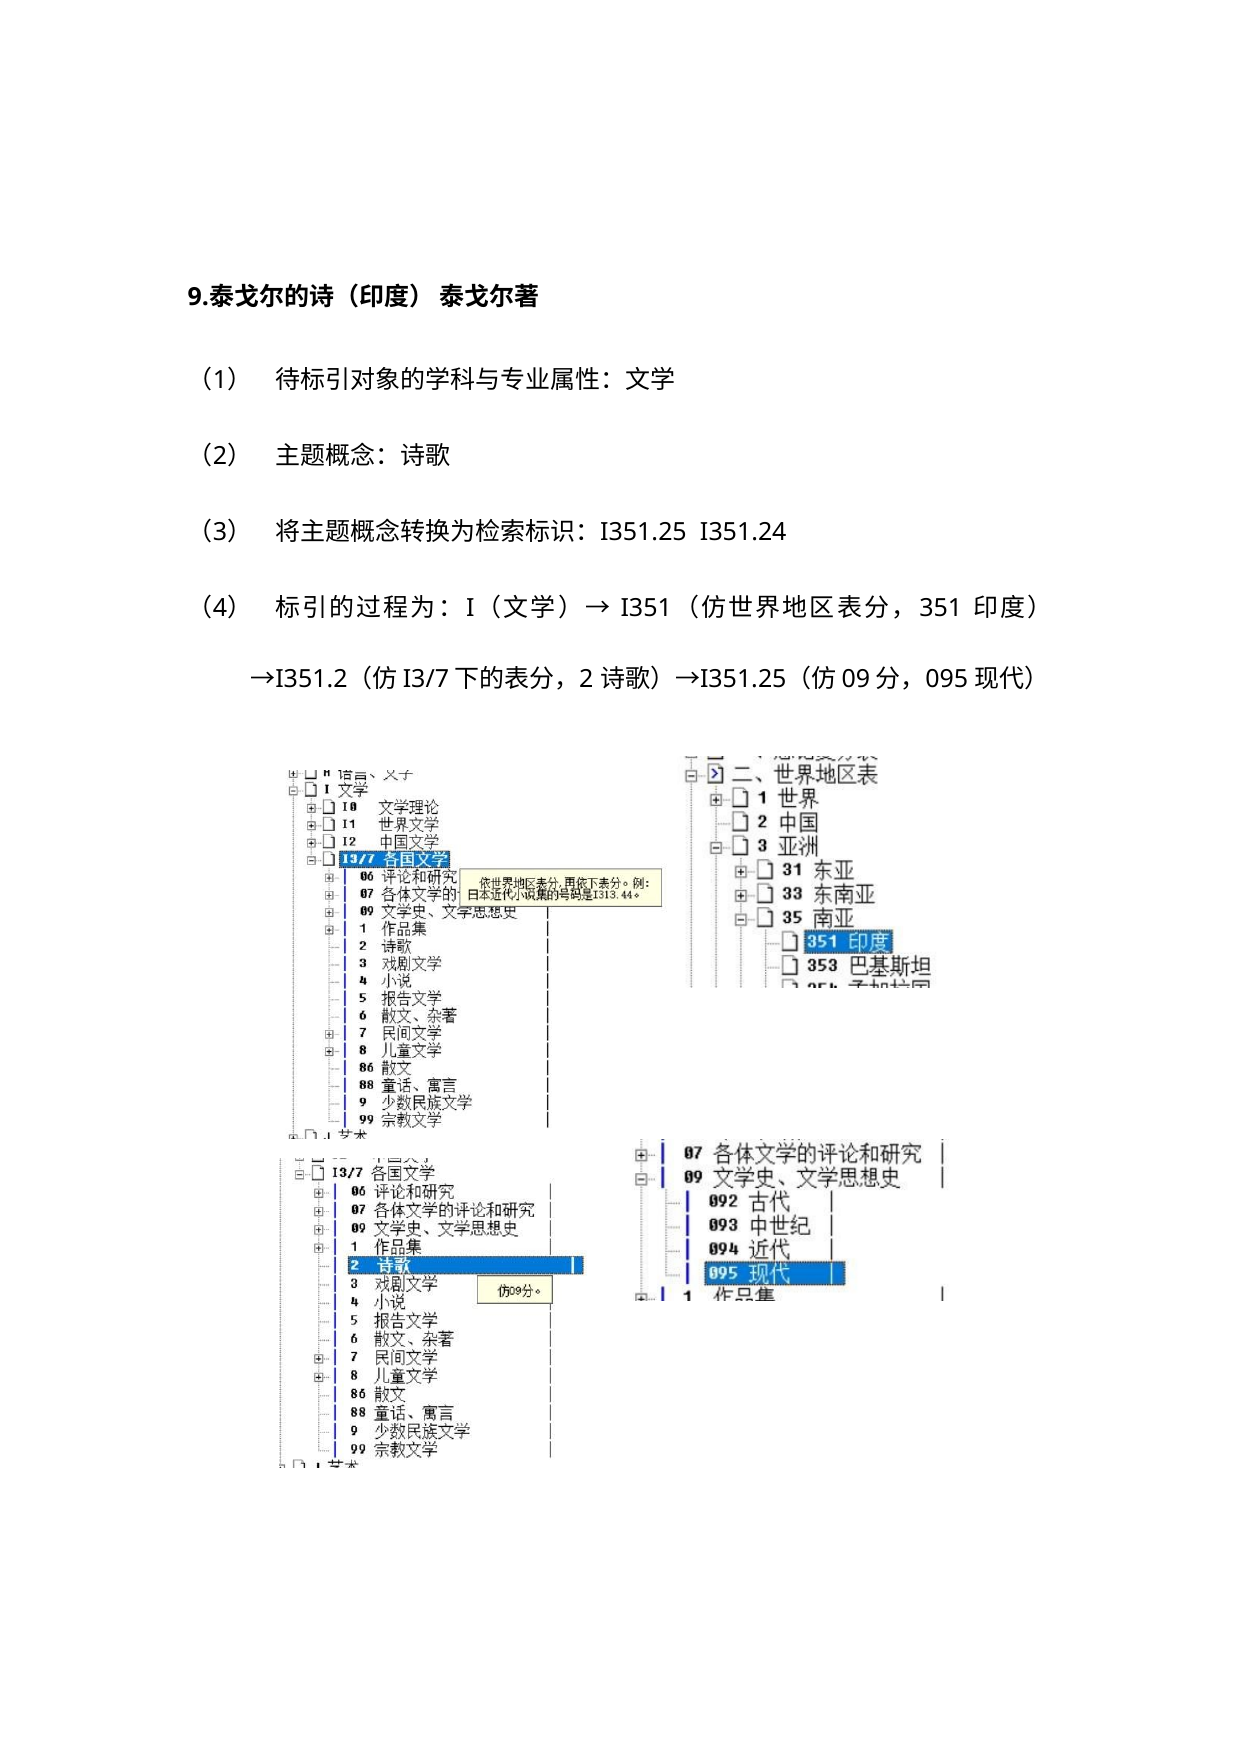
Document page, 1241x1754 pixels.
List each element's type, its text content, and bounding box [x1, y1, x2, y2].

subtitle 9.泰戈尔的诗（印度） 泰戈尔著 [187, 262, 1053, 327]
picture [669, 756, 955, 988]
picture [279, 1158, 608, 1478]
list 主题概念：诗歌 [188, 421, 1053, 486]
list 将主题概念转换为检索标识：I351.25 I351.24 [188, 497, 1053, 562]
picture [279, 770, 978, 1301]
list 待标引对象的学科与专业属性：文学 [188, 345, 1053, 410]
list 标引的过程为：I（文学）→ I351（仿世界地区表分，351 印度）→I351.2（仿I3/7下的表分，2 诗歌）→I351.25（仿09分，095 现代） [188, 573, 1053, 709]
